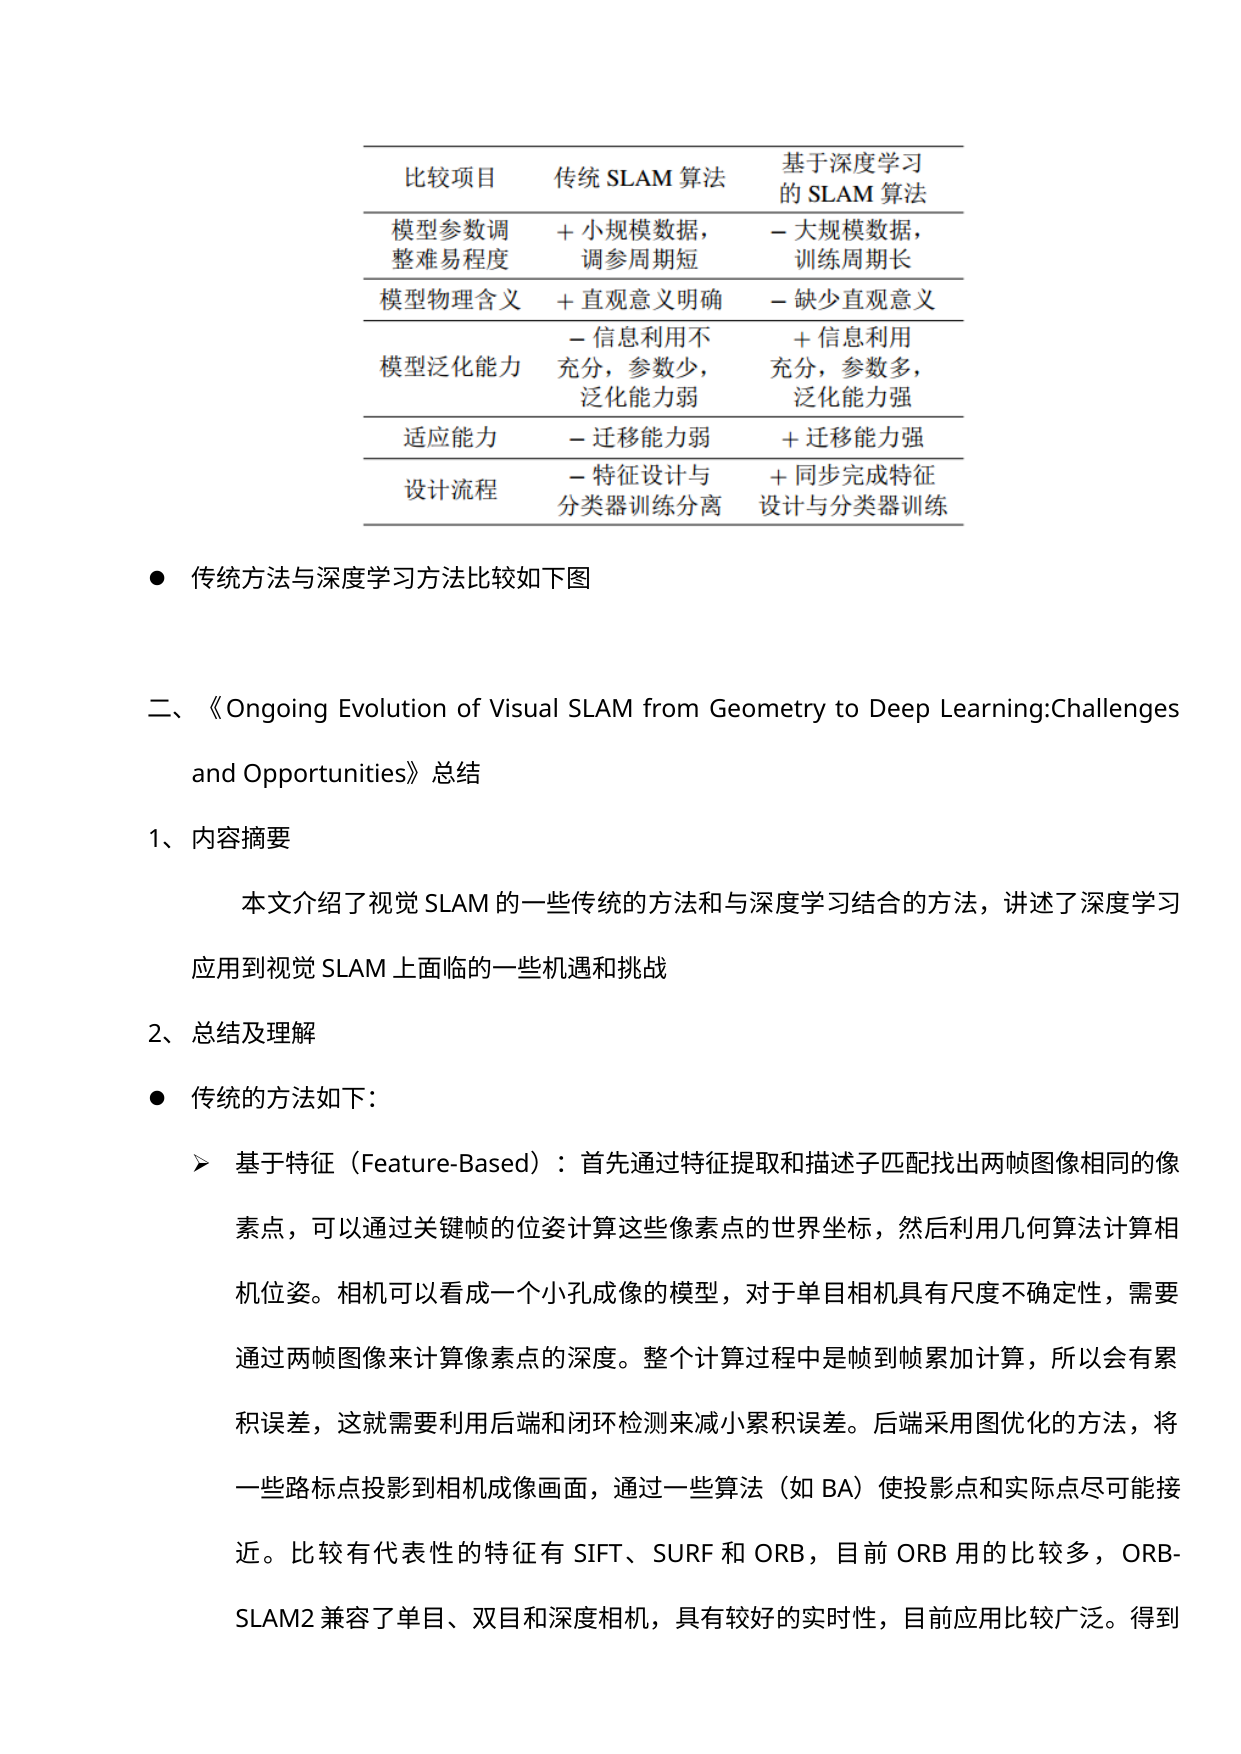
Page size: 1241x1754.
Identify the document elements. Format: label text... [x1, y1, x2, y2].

list 内容摘要 [148, 804, 1181, 869]
list 传统的方法如下： [148, 1064, 1181, 1129]
list 总结及理解 [148, 999, 1181, 1064]
picture [360, 136, 978, 531]
list 本文介绍了视觉SLAM的一些传统的方法和与深度学习结合的方法，讲述了深度学习应用到视觉SLAM上面临的一些机遇和挑战 [191, 869, 1181, 999]
list 《Ongoing Evolution of Visual SLAM from Geometry to Deep Learning:Challenges and Opportunities》总结 [148, 674, 1181, 804]
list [191, 1129, 1181, 1649]
